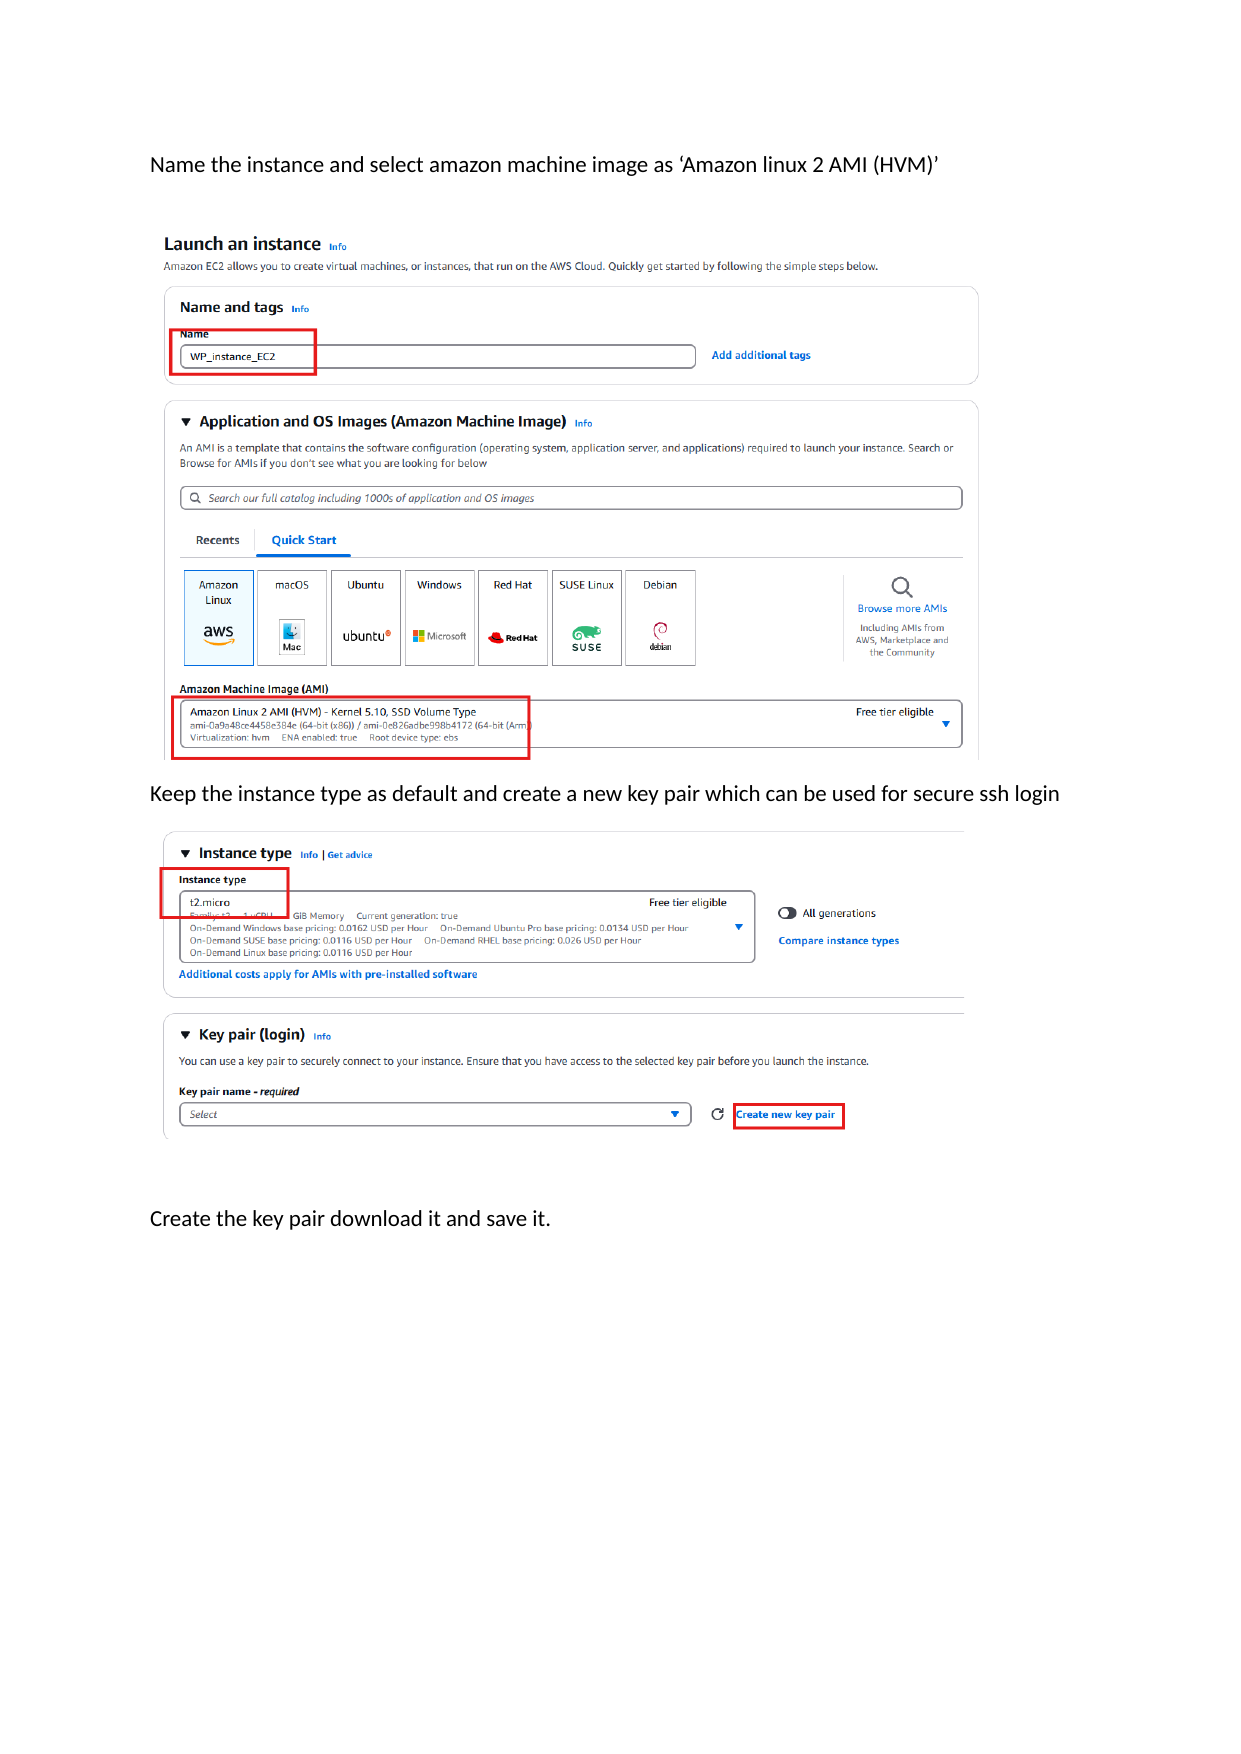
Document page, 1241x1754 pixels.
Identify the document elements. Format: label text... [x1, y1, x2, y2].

text Keep the instance type as default and create a new key pair which can be used for secure ssh login [150, 779, 1090, 807]
text Create the key pair download it and save it. [150, 1204, 1090, 1232]
text Name the instance and select amazon machine image as ‘Amazon linux 2 AMI (HVM)’ [150, 150, 1090, 208]
picture [150, 825, 965, 1139]
picture [150, 227, 979, 760]
